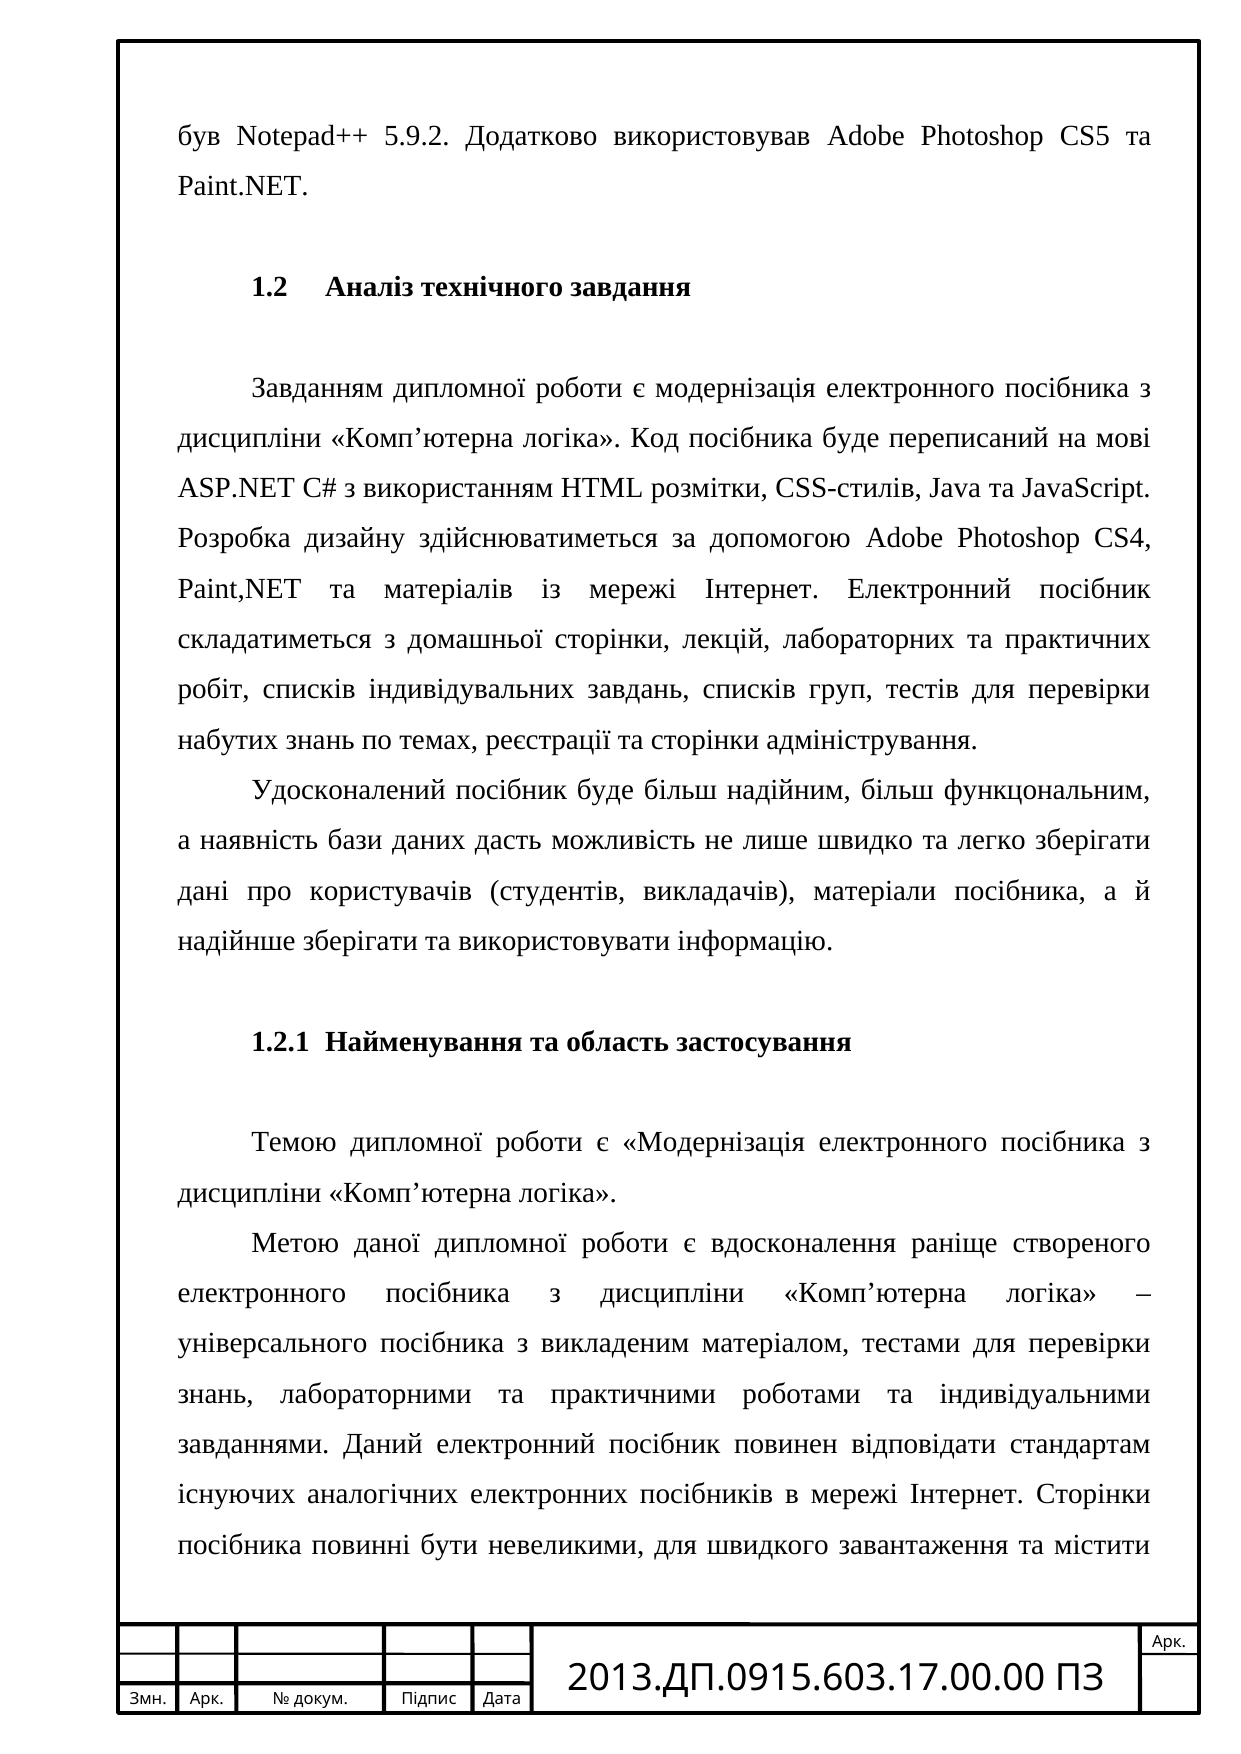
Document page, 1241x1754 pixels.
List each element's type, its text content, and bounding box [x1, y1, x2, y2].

text Темою дипломної роботи є «Модернізація електронного посібника з дисципліни «Комп’ютерна логіка». [177, 1124, 1152, 1208]
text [177, 1225, 1152, 1560]
list Аналіз технічного завдання [177, 269, 1152, 303]
list Найменування та область застосування [177, 1024, 1152, 1057]
text Удосконалений посібник буде більш надійним, більш функцональним, а наявність бази даних дасть можливість не лише швидко та легко зберігати дані про користувачів (студентів, викладачів), матеріали посібника, а й надійнше зберігати та використовувати інформацію. [177, 772, 1152, 957]
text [177, 118, 1152, 202]
text Завданням дипломної роботи є модернізація електронного посібника з дисципліни «Комп’ютерна логіка». Код посібника буде переписаний на мові ASP.NET C# з використанням HTML розмітки, CSS-стилів, Java та JavaScript. Розробка дизайну здійснюватиметься за допомогою Adobe Photoshop CS4, Paint,NET та матеріалів із мережі Інтернет. Електронний посібник складатиметься з домашньої сторінки, лекцій, лабораторних та практичних робіт, списків індивідувальних завдань, списків груп, тестів для перевірки набутих знань по темах, реєстрації та сторінки адміністрування. [177, 370, 1152, 755]
